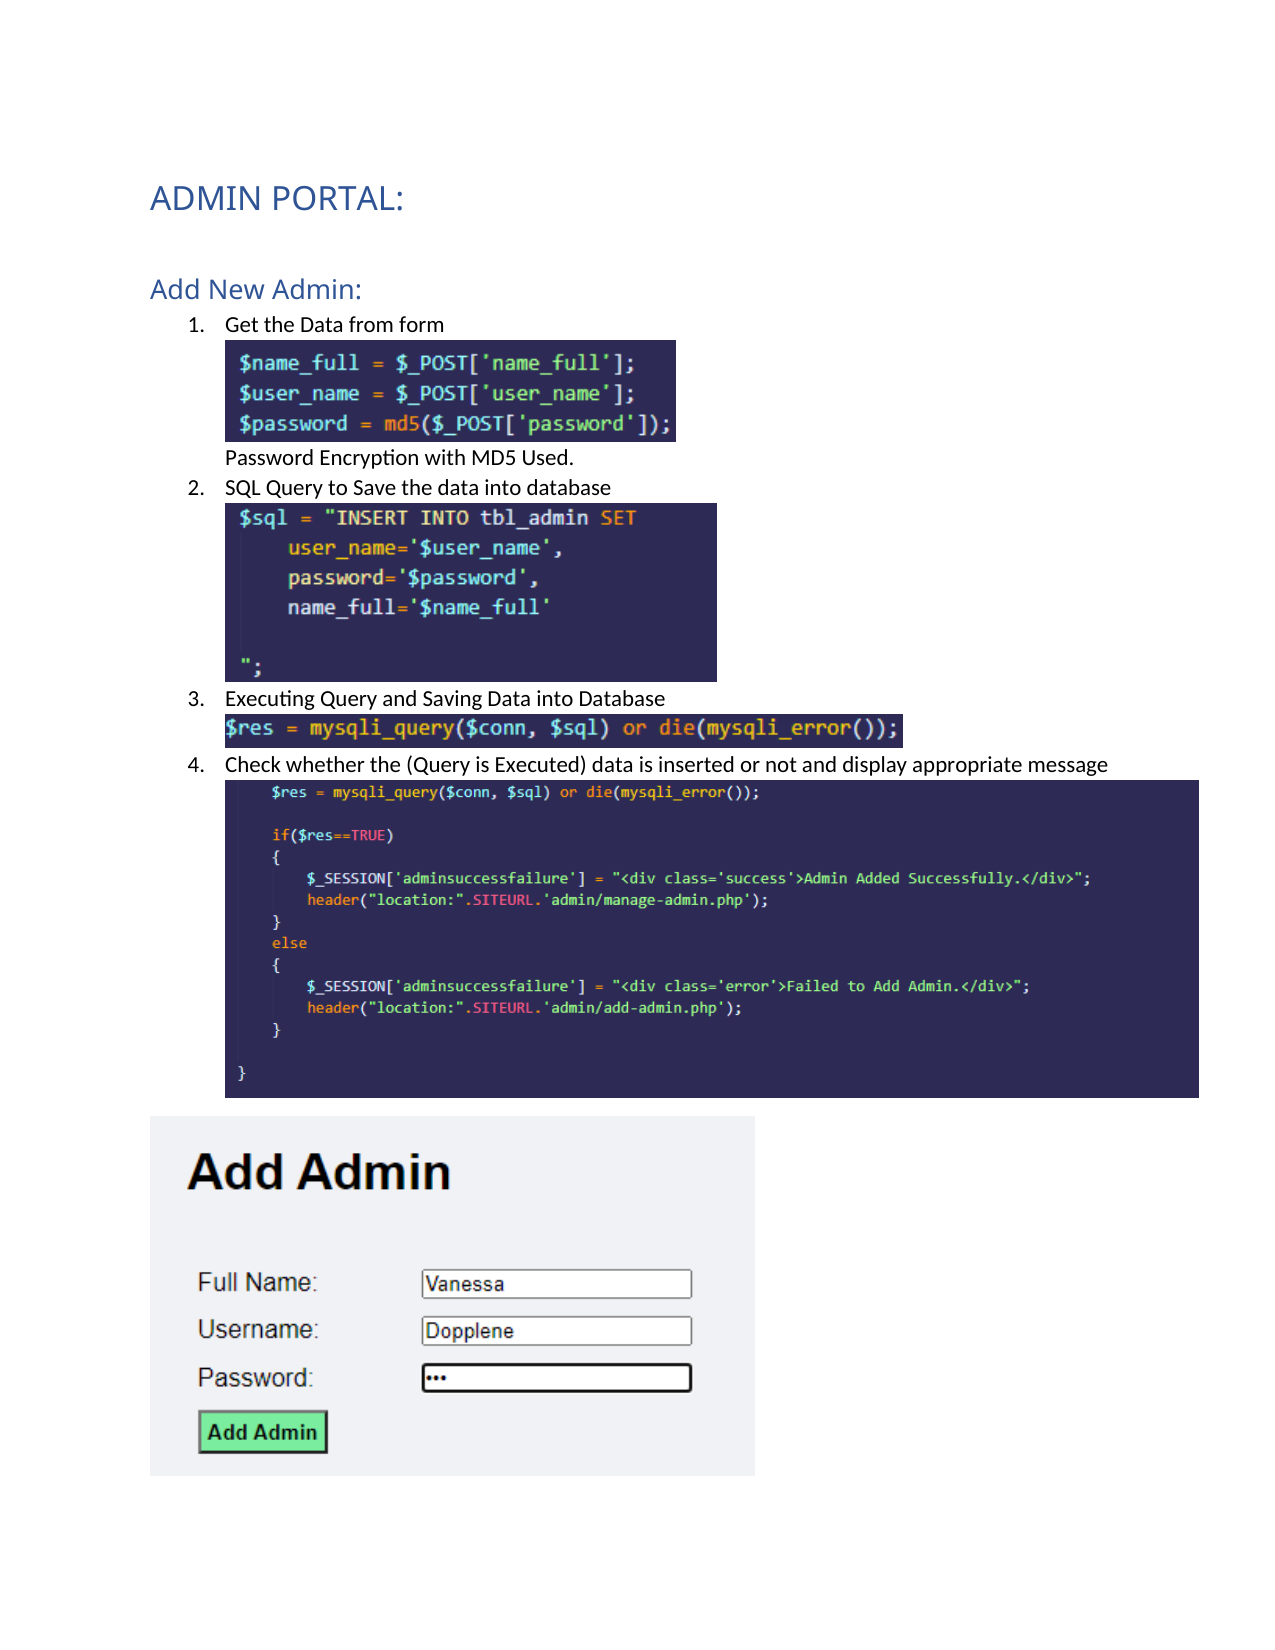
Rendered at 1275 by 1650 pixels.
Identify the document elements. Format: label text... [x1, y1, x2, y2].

list Get the Data from form [187, 311, 1125, 339]
list Executing Query and Saving Data into Database [187, 684, 1125, 712]
list SQL Query to Save the data into database [187, 473, 1125, 502]
picture [225, 714, 903, 748]
subtitle ADMIN PORTAL: [150, 175, 1125, 220]
picture [150, 1116, 755, 1476]
picture [225, 340, 676, 442]
list Check whether the (Query is Executed) data is inserted or not and display appropriate message [187, 750, 1125, 778]
picture [225, 503, 717, 682]
picture [225, 780, 1199, 1098]
list Password Encryption with MD5 Used. [225, 443, 1125, 471]
subtitle Add New Admin: [150, 271, 1125, 308]
